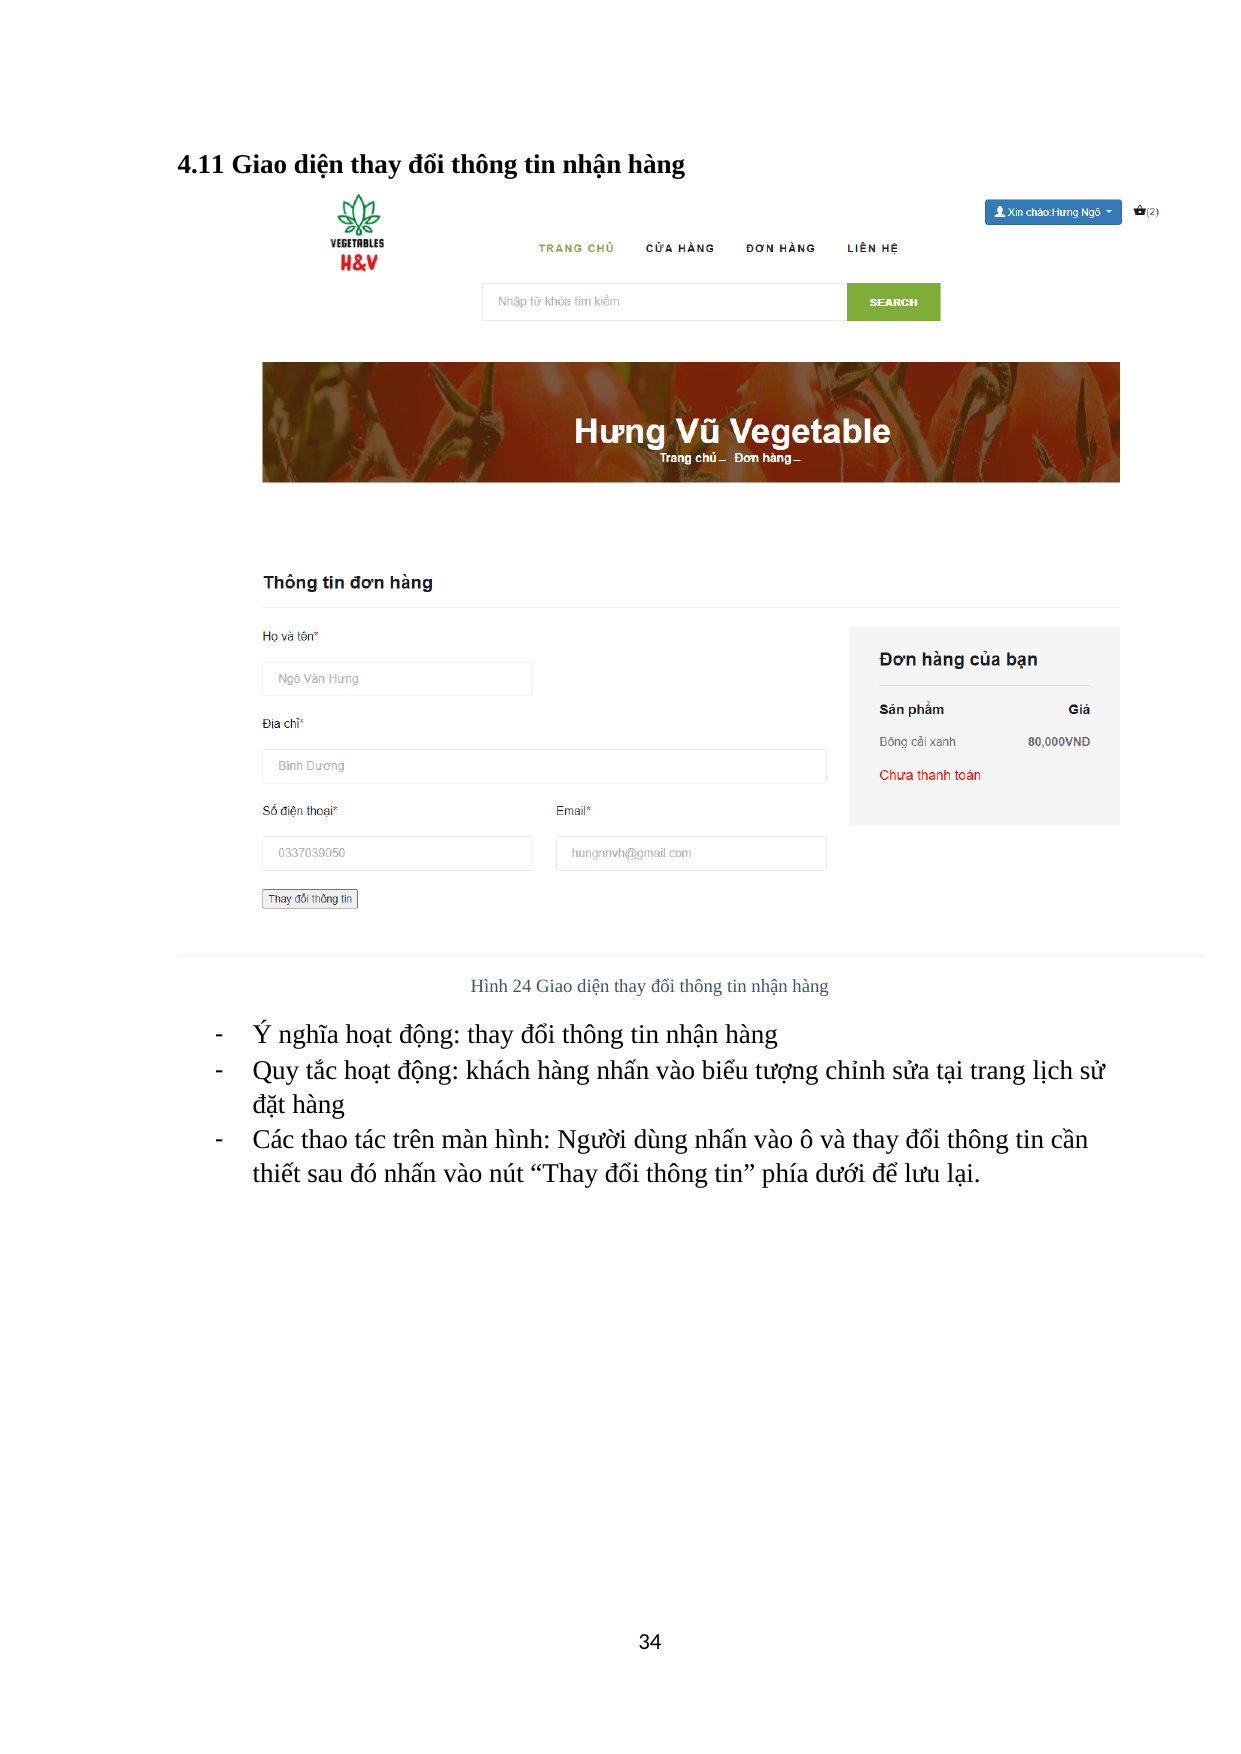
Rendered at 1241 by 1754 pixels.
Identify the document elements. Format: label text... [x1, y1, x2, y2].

text Hình 24 Giao diện thay đổi thông tin nhận hàng [177, 975, 1122, 997]
list Ý nghĩa hoạt động: thay đổi thông tin nhận hàng [215, 1017, 1122, 1051]
picture [177, 181, 1205, 957]
list Quy tắc hoạt động: khách hàng nhấn vào biểu tượng chỉnh sửa tại trang lịch sử đặt hàng [215, 1053, 1122, 1120]
subtitle 4.11 Giao diện thay đổi thông tin nhận hàng [177, 148, 1122, 179]
list Các thao tác trên màn hình: Người dùng nhấn vào ô và thay đổi thông tin cần thiết sau đó nhấn vào nút “Thay đổi thông tin” phía dưới để lưu lại. [215, 1122, 1122, 1189]
